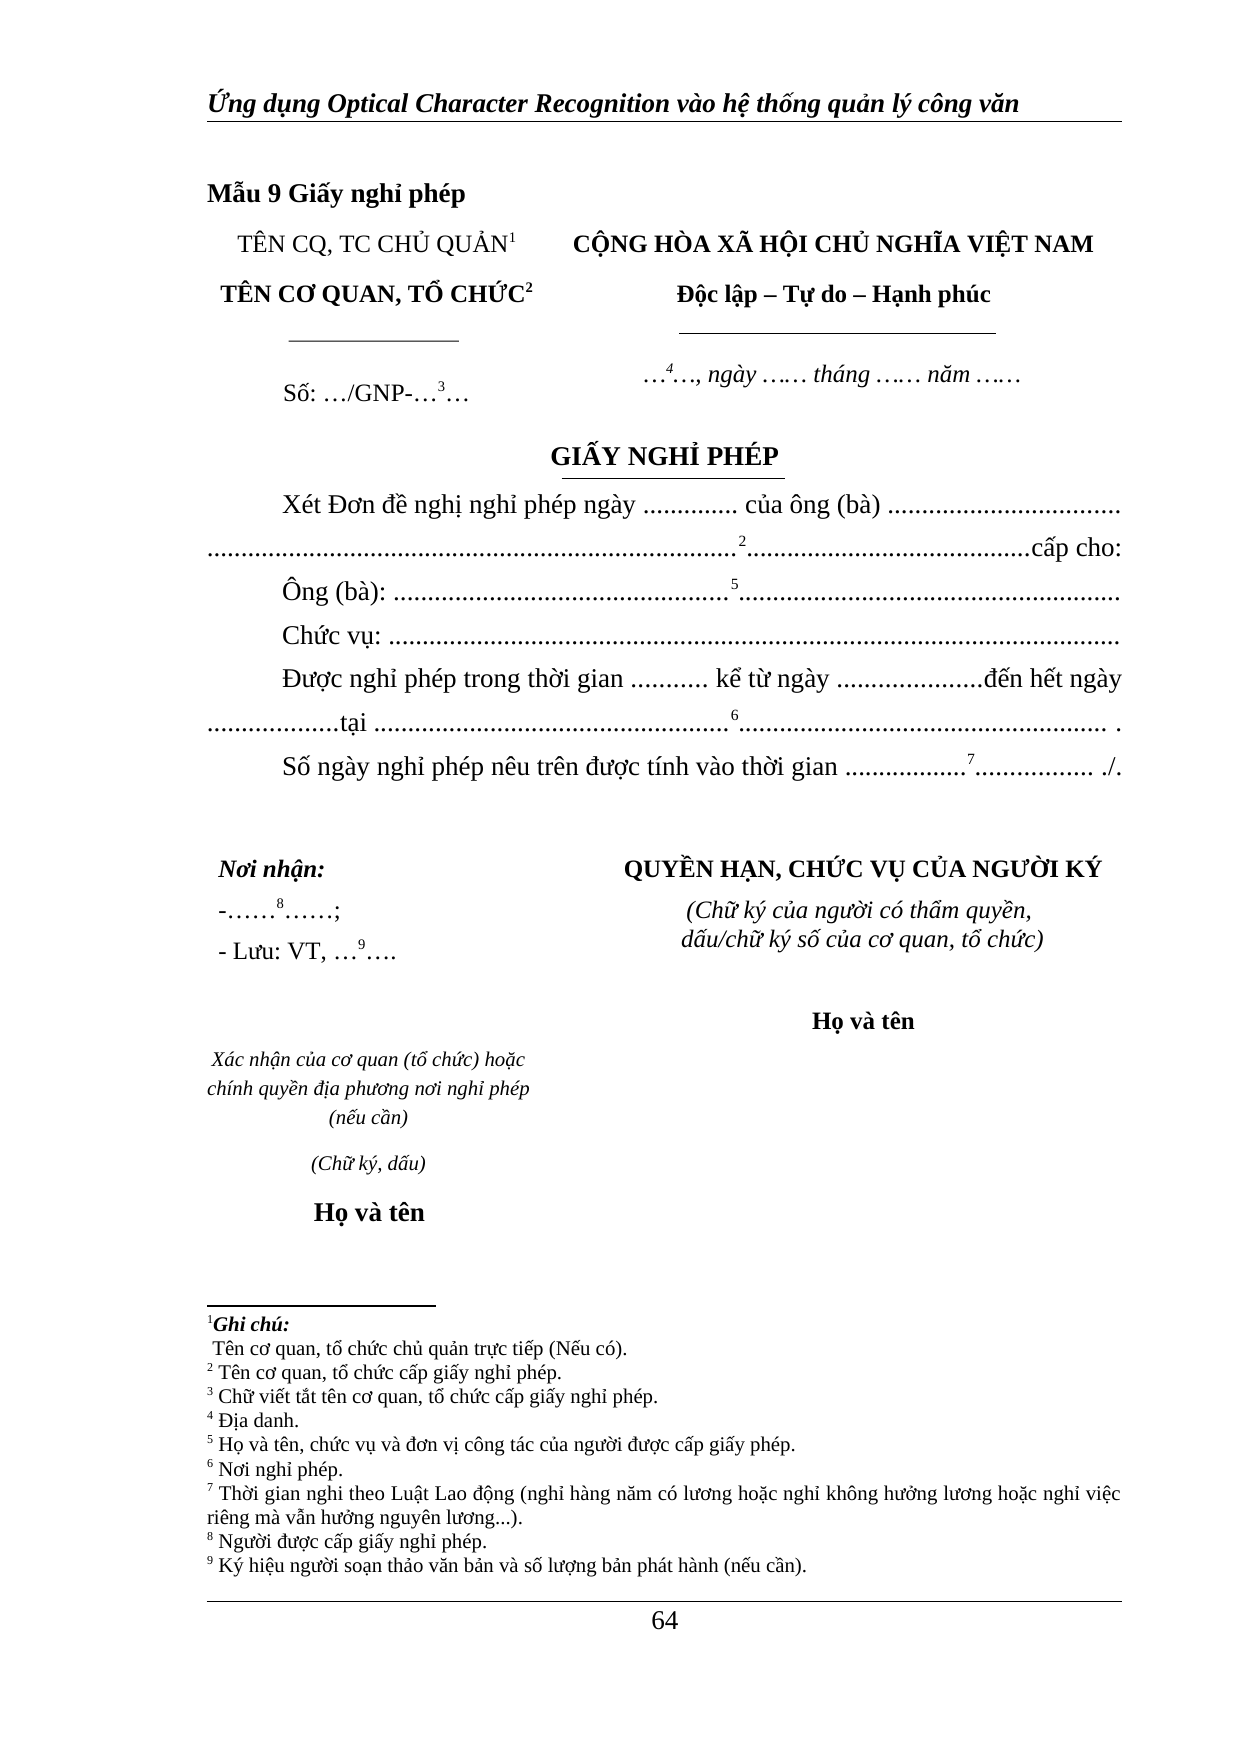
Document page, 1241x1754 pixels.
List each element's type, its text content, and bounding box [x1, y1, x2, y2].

table_header QUYỀN HẠN, CHỨC VỤ CỦA NGƯỜI KÝ (Chữ ký của người có thẩm quyền, dấu/chữ ký số của cơ quan, tổ chức) Họ và tên [605, 841, 1121, 1035]
table_header TÊN CQ, TC CHỦ QUẢN TÊN CƠ QUAN, TỔ CHỨC Số: …/GNP-…… [207, 229, 546, 427]
text Chức vụ: [207, 619, 1122, 650]
table_header CỘNG HÒA XÃ HỘI CHỦ NGHĨA VIỆT NAM Độc lập – Tự do – Hạnh phúc ……, ngày …… tháng …… năm …… [546, 229, 1121, 427]
text Số ngày nghỉ phép nêu trên được tính vào thời gian ./. [207, 750, 1122, 781]
text GIẤY NGHỈ PHÉP [207, 440, 1122, 471]
text Mẫu 9 Giấy nghỉ phép [207, 177, 1122, 208]
text Xác nhận của cơ quan (tổ chức) hoặc chính quyền địa phương nơi nghỉ phép (nếu cần) [207, 1047, 532, 1129]
text Họ và tên [207, 1196, 532, 1227]
text 2 cấp cho: [207, 531, 1122, 563]
text Được nghỉ phép trong thời gian kể từ ngày đến hết ngày [207, 662, 1122, 693]
table_header Nơi nhận: -…………; - Lưu: VT, ……. [207, 841, 605, 1035]
text (Chữ ký, dấu) [207, 1151, 532, 1175]
text Xét Đơn đề nghị nghỉ phép ngày của ông (bà) [207, 488, 1122, 519]
text Ông (bà): [207, 575, 1122, 606]
text tại . [207, 706, 1122, 737]
